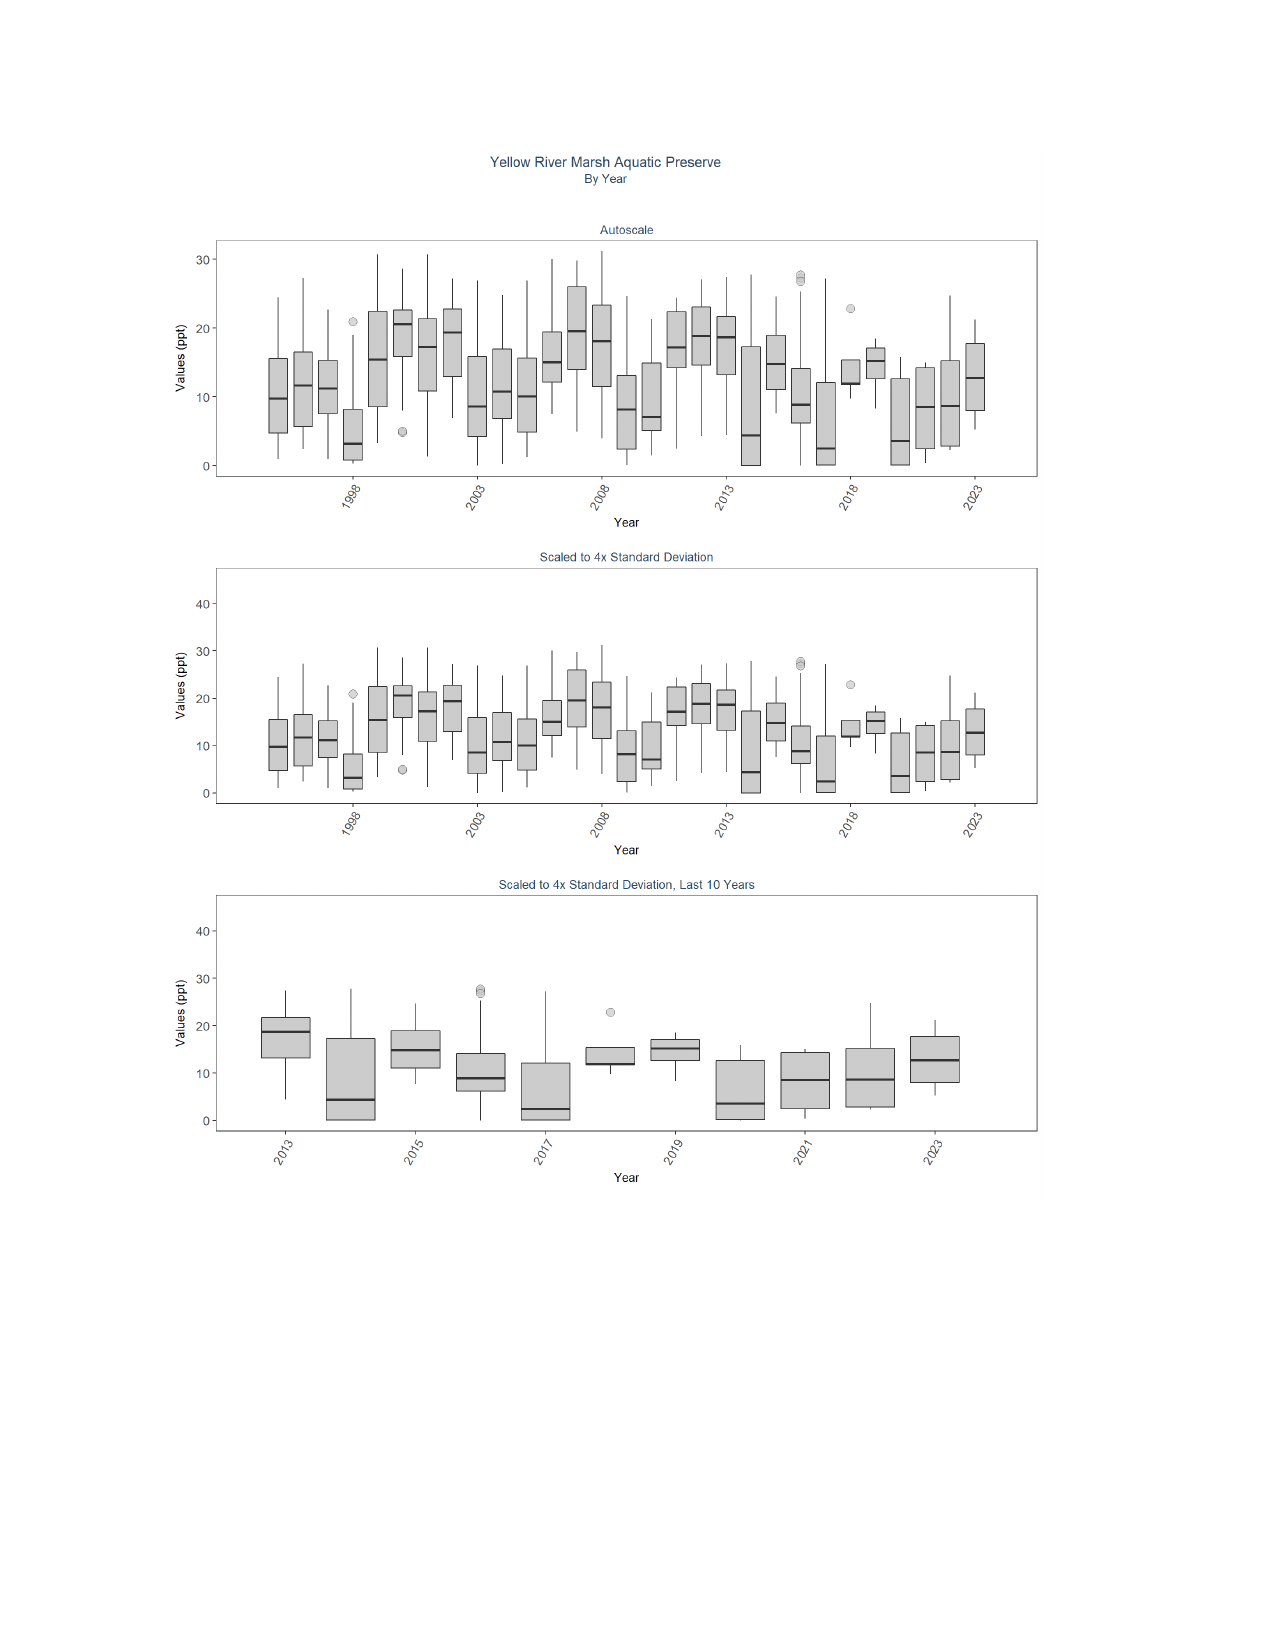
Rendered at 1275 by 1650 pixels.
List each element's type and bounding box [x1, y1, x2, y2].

picture [168, 150, 1044, 1200]
